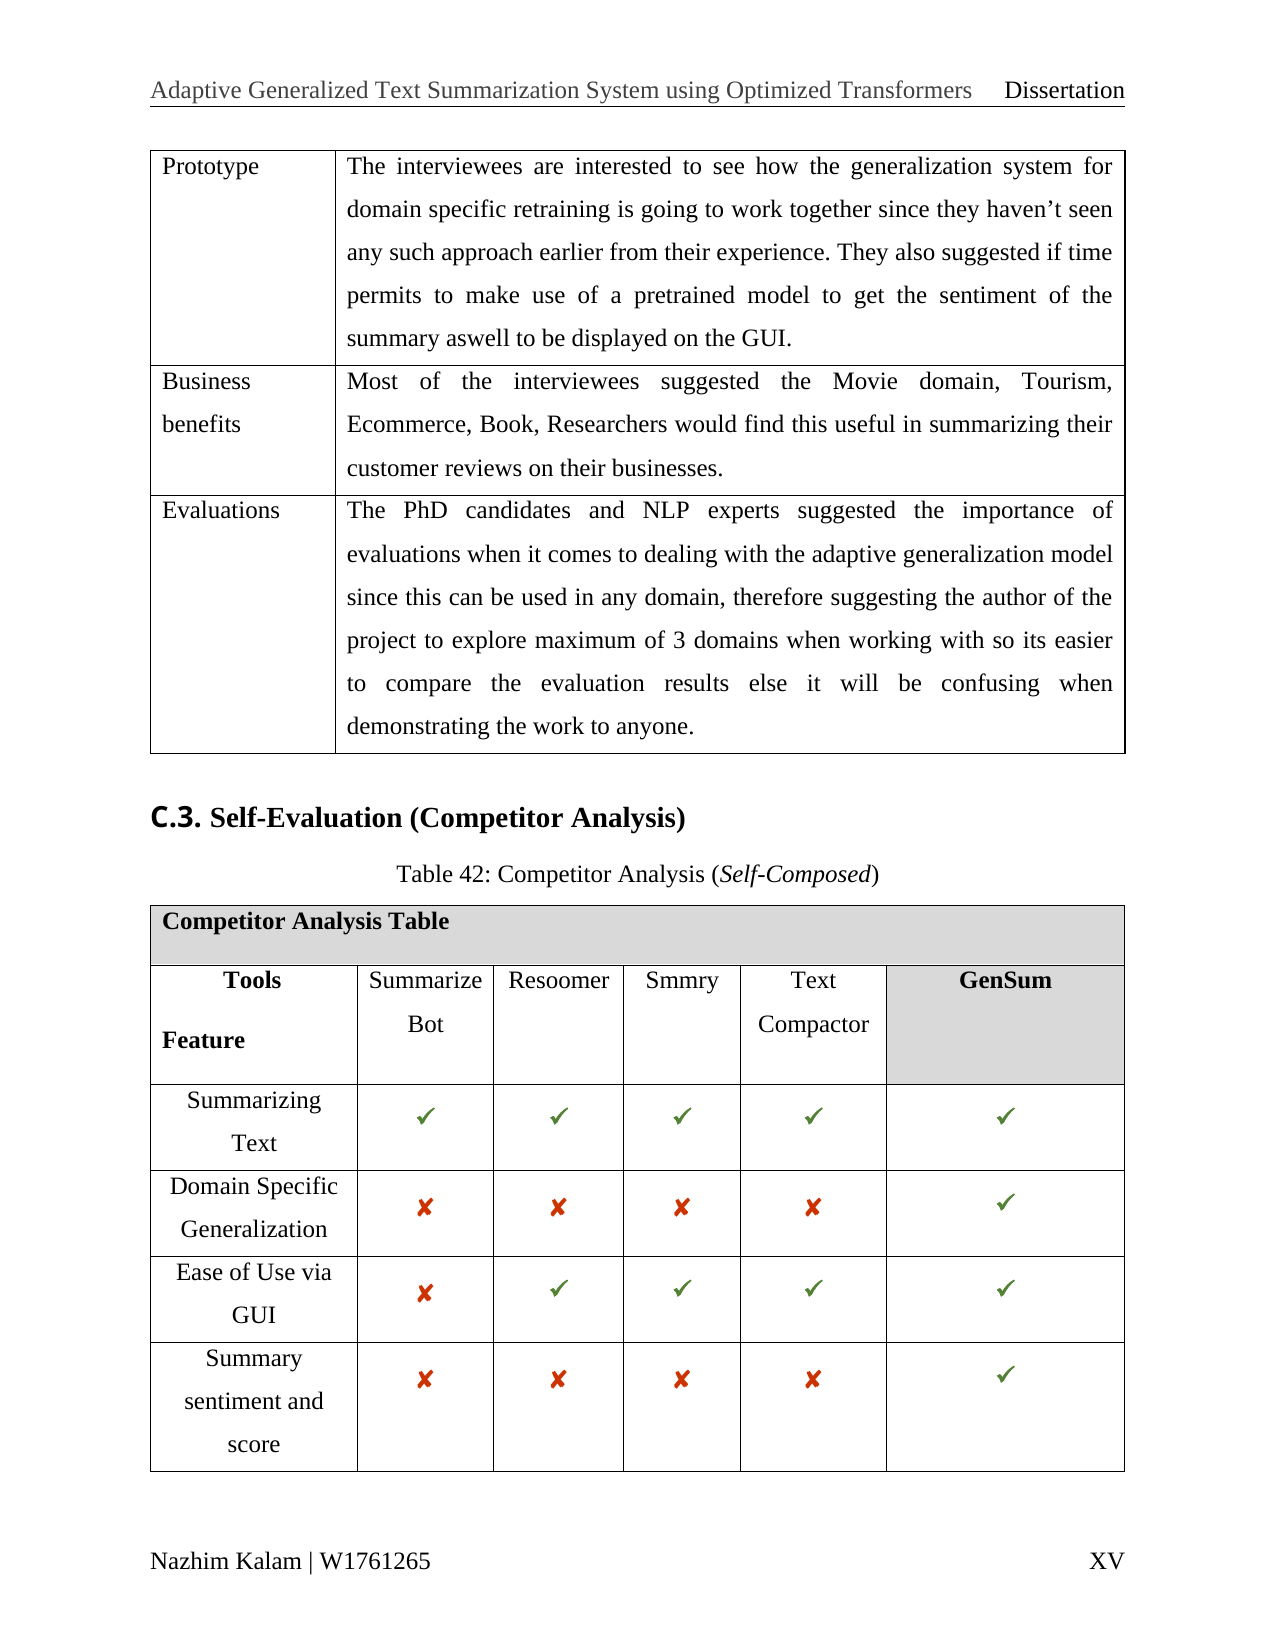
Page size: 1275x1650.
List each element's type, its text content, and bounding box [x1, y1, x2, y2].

table_cell [887, 1257, 1124, 1342]
table_cell Summarize Bot [358, 966, 493, 1084]
table_cell [741, 1343, 886, 1471]
table_cell [494, 1171, 623, 1256]
table_cell [887, 1171, 1124, 1256]
table_cell Summarizing Text [151, 1085, 357, 1170]
table_cell [624, 1171, 740, 1256]
table_cell Business benefits [151, 366, 335, 494]
table_cell [358, 1085, 493, 1170]
table_cell GenSum [887, 966, 1124, 1084]
table_cell Tools Feature [151, 966, 357, 1084]
table_cell Ease of Use via GUI [151, 1257, 357, 1342]
table_cell Domain Specific Generalization [151, 1171, 357, 1256]
table_cell [624, 1343, 740, 1471]
table_header Competitor Analysis Table [151, 906, 1124, 964]
table_cell [624, 1085, 740, 1170]
table_cell [741, 1085, 886, 1170]
table_cell The PhD candidates and NLP experts suggested the importance of evaluations when it comes to dealing with the adaptive generalization model since this can be used in any domain, therefore suggesting the author of the project to explore maximum of 3 domains when working with so its easier to compare the evaluation results else it will be confusing when demonstrating the work to anyone. [336, 496, 1124, 753]
table_cell [358, 1171, 493, 1256]
table_cell [494, 1257, 623, 1342]
table_cell [741, 1257, 886, 1342]
table_cell Text Compactor [741, 966, 886, 1084]
table_cell Evaluations [151, 496, 335, 753]
table_cell [494, 1343, 623, 1471]
table_cell [624, 1257, 740, 1342]
table_cell Prototype [151, 151, 335, 365]
table_cell Most of the interviewees suggested the Movie domain, Tourism, Ecommerce, Book, Researchers would find this useful in summarizing their customer reviews on their businesses. [336, 366, 1124, 494]
table_cell [887, 1343, 1124, 1471]
table_cell [358, 1257, 493, 1342]
table_cell [741, 1171, 886, 1256]
subtitle C.3. Self-Evaluation (Competitor Analysis) [150, 796, 1125, 836]
table_cell Summary sentiment and score [151, 1343, 357, 1471]
table_cell [358, 1343, 493, 1471]
table_cell The interviewees are interested to see how the generalization system for domain specific retraining is going to work together since they haven’t seen any such approach earlier from their experience. They also suggested if time permits to make use of a pretrained model to get the sentiment of the summary aswell to be displayed on the GUI. [336, 151, 1124, 365]
table_cell Resoomer [494, 966, 623, 1084]
table_cell [887, 1085, 1124, 1170]
table_cell [494, 1085, 623, 1170]
table_cell Smmry [624, 966, 740, 1084]
